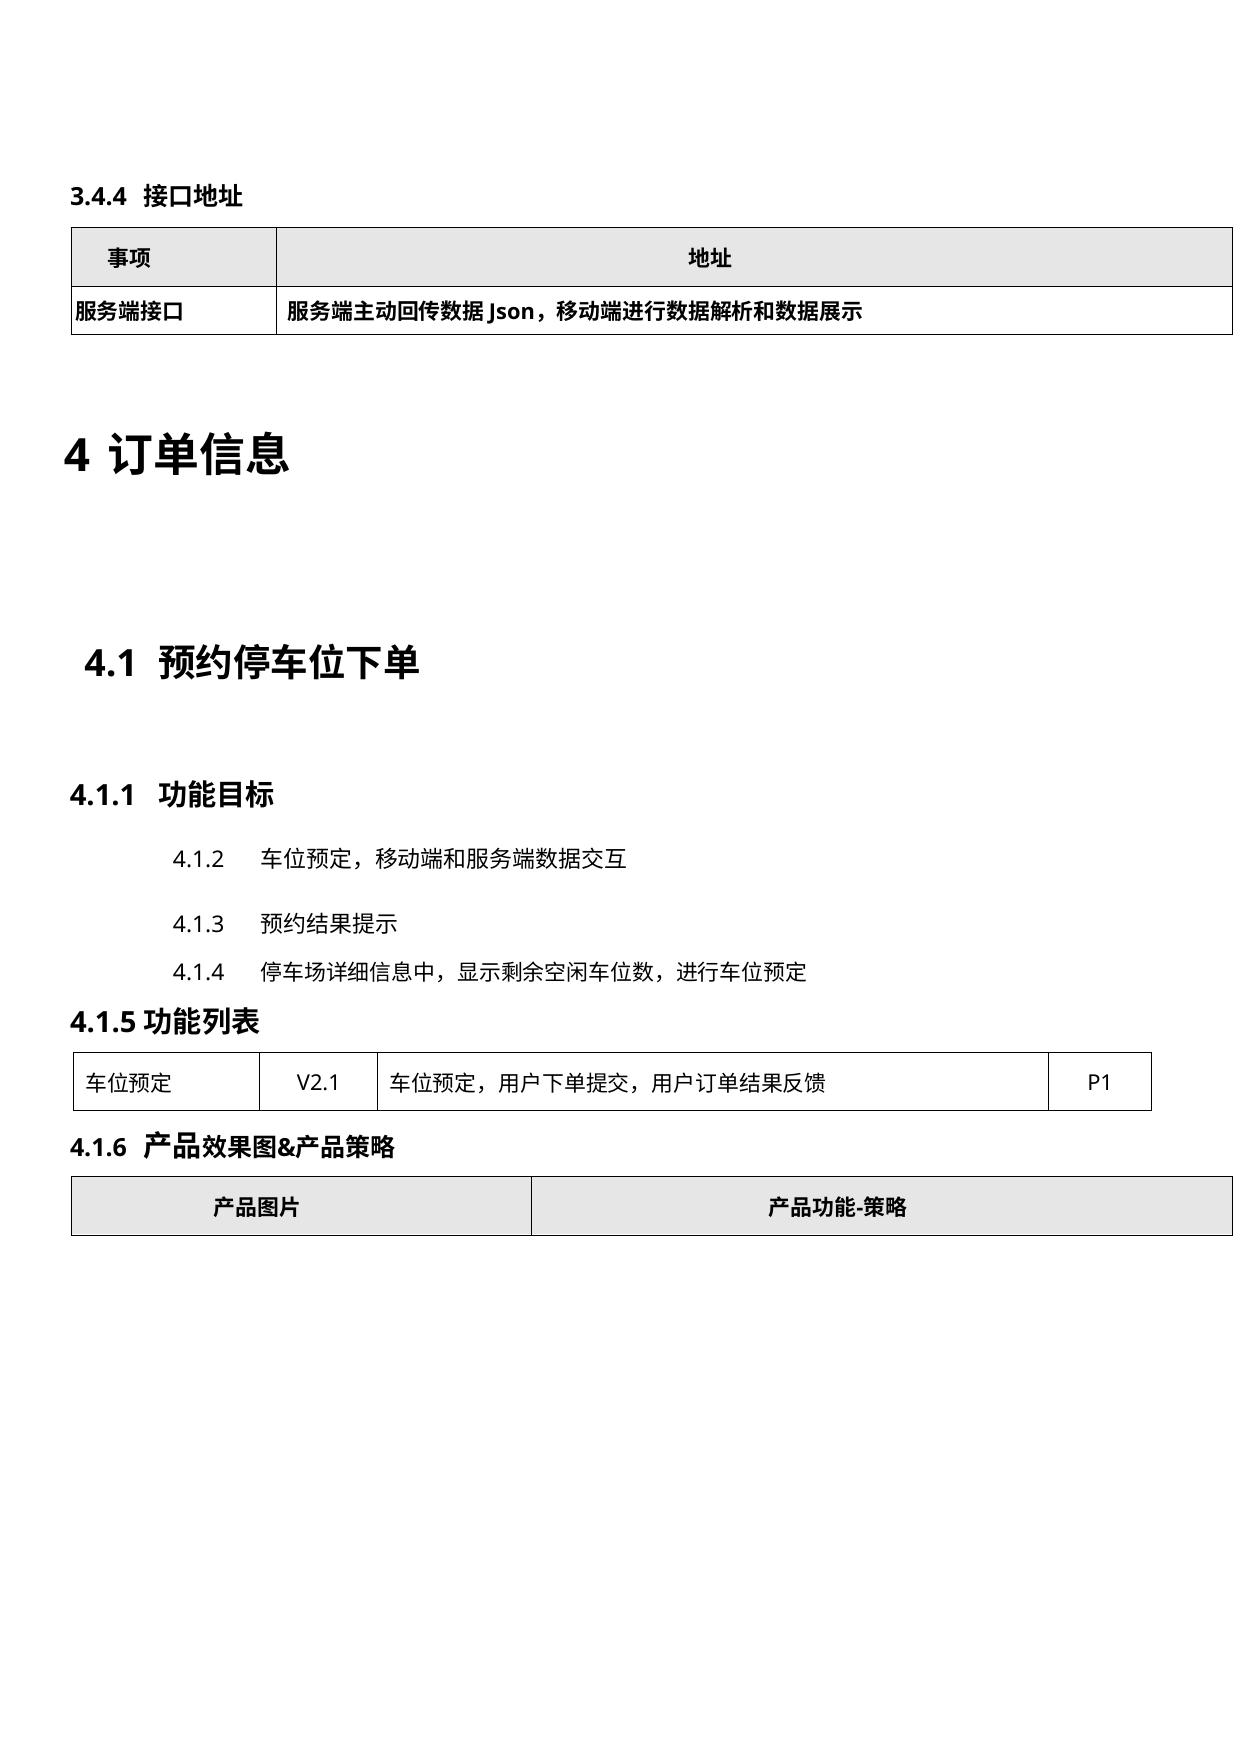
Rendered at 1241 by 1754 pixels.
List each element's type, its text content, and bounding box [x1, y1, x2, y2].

list 产品效果图&产品策略 [70, 1111, 1053, 1176]
list 预约结果提示 [173, 890, 1053, 955]
subtitle 订单信息 [64, 402, 1053, 500]
table_header V2.1 [260, 1053, 377, 1110]
table_cell 服务端接口 [72, 287, 276, 333]
table_header 车位预定，用户下单提交，用户订单结果反馈 [378, 1053, 1048, 1110]
list 停车场详细信息中，显示剩余空闲车位数，进行车位预定 [173, 955, 1053, 987]
table_header 事项 [72, 228, 276, 286]
table_header 车位预定 [74, 1053, 259, 1110]
table_header 产品功能-策略 [532, 1177, 1232, 1234]
table_header 产品图片 [72, 1177, 531, 1234]
list 功能目标 [69, 760, 1053, 825]
list 接口地址 [70, 162, 1053, 227]
list 车位预定，移动端和服务端数据交互 [173, 825, 1053, 890]
list 功能列表 [70, 987, 1053, 1052]
table_cell 服务端主动回传数据Json，移动端进行数据解析和数据展示 [277, 287, 1232, 333]
table_header P1 [1049, 1053, 1151, 1110]
subtitle 预约停车位下单 [84, 628, 1053, 693]
table_header 地址 [277, 228, 1232, 286]
